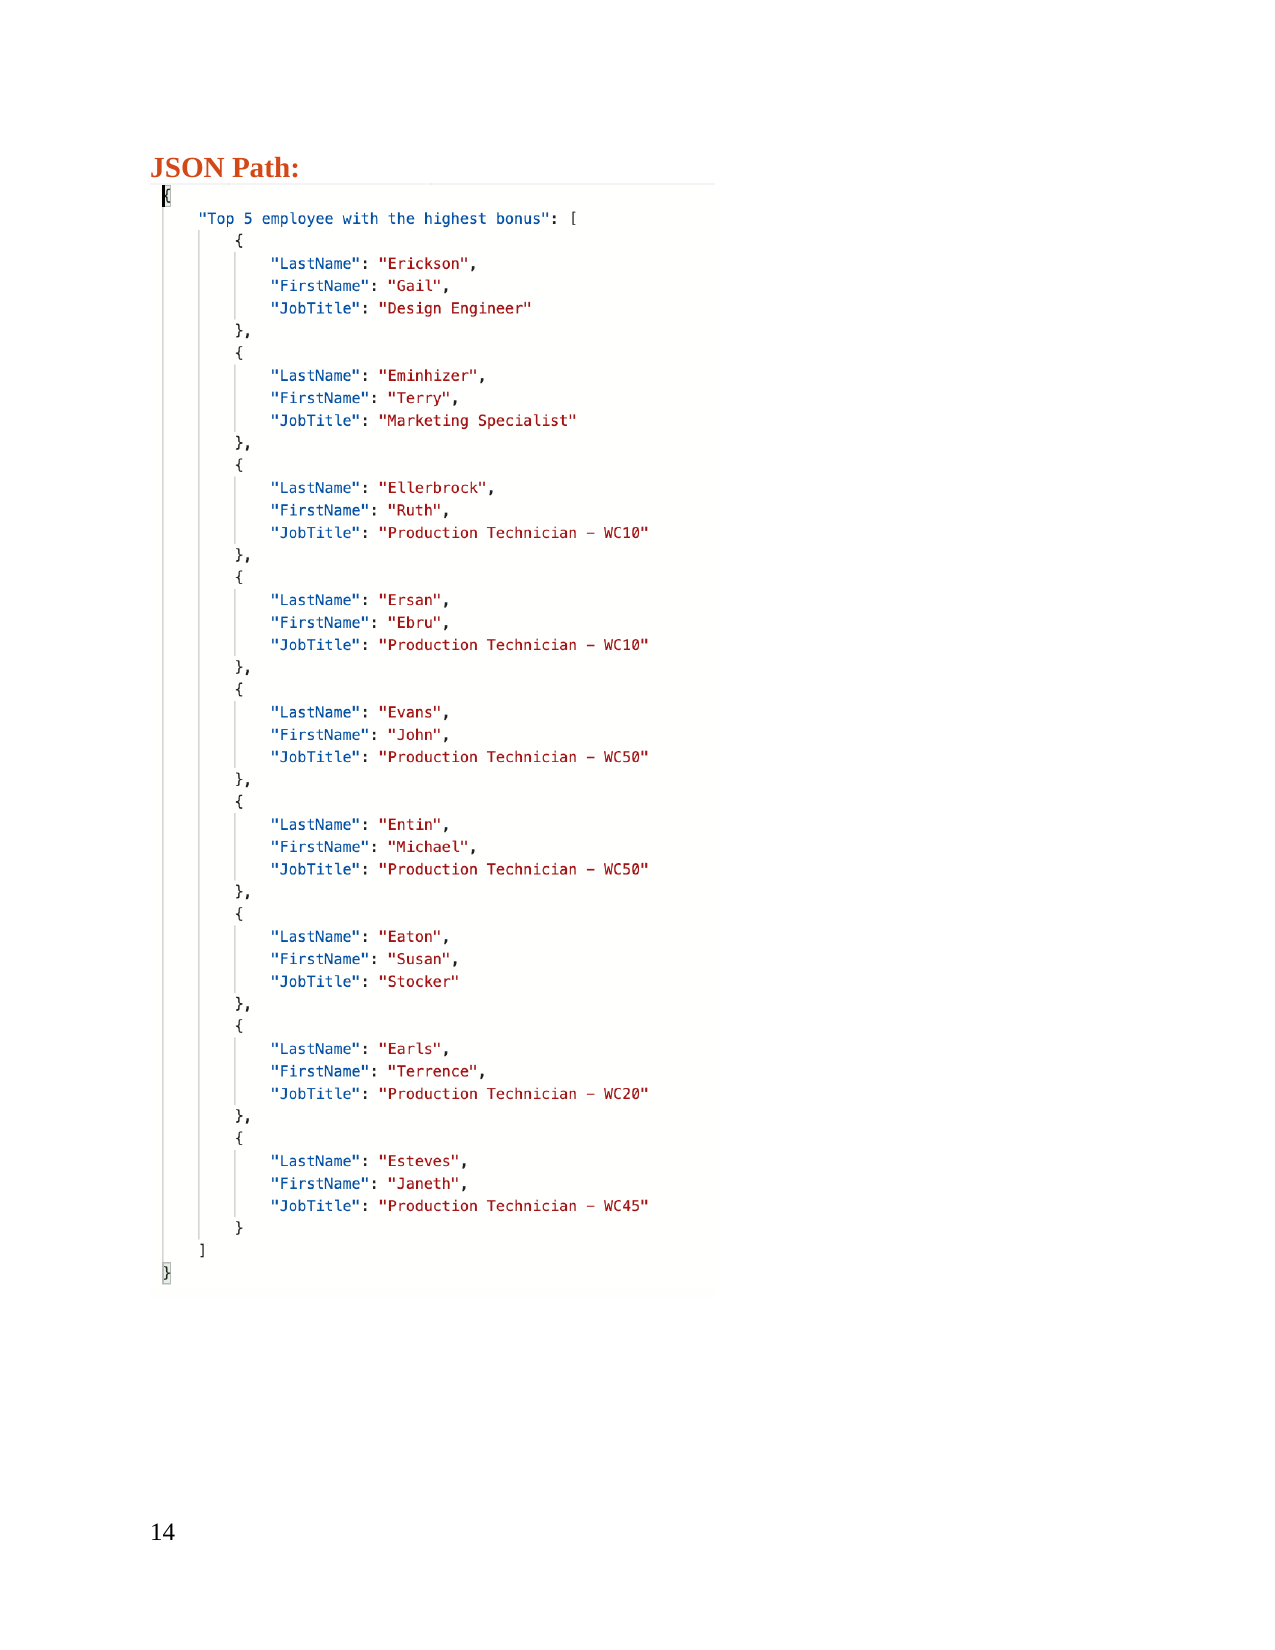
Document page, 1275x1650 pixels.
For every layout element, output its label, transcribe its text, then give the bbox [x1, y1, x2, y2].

picture [150, 183, 715, 1299]
subtitle JSON Path: [150, 150, 1125, 183]
